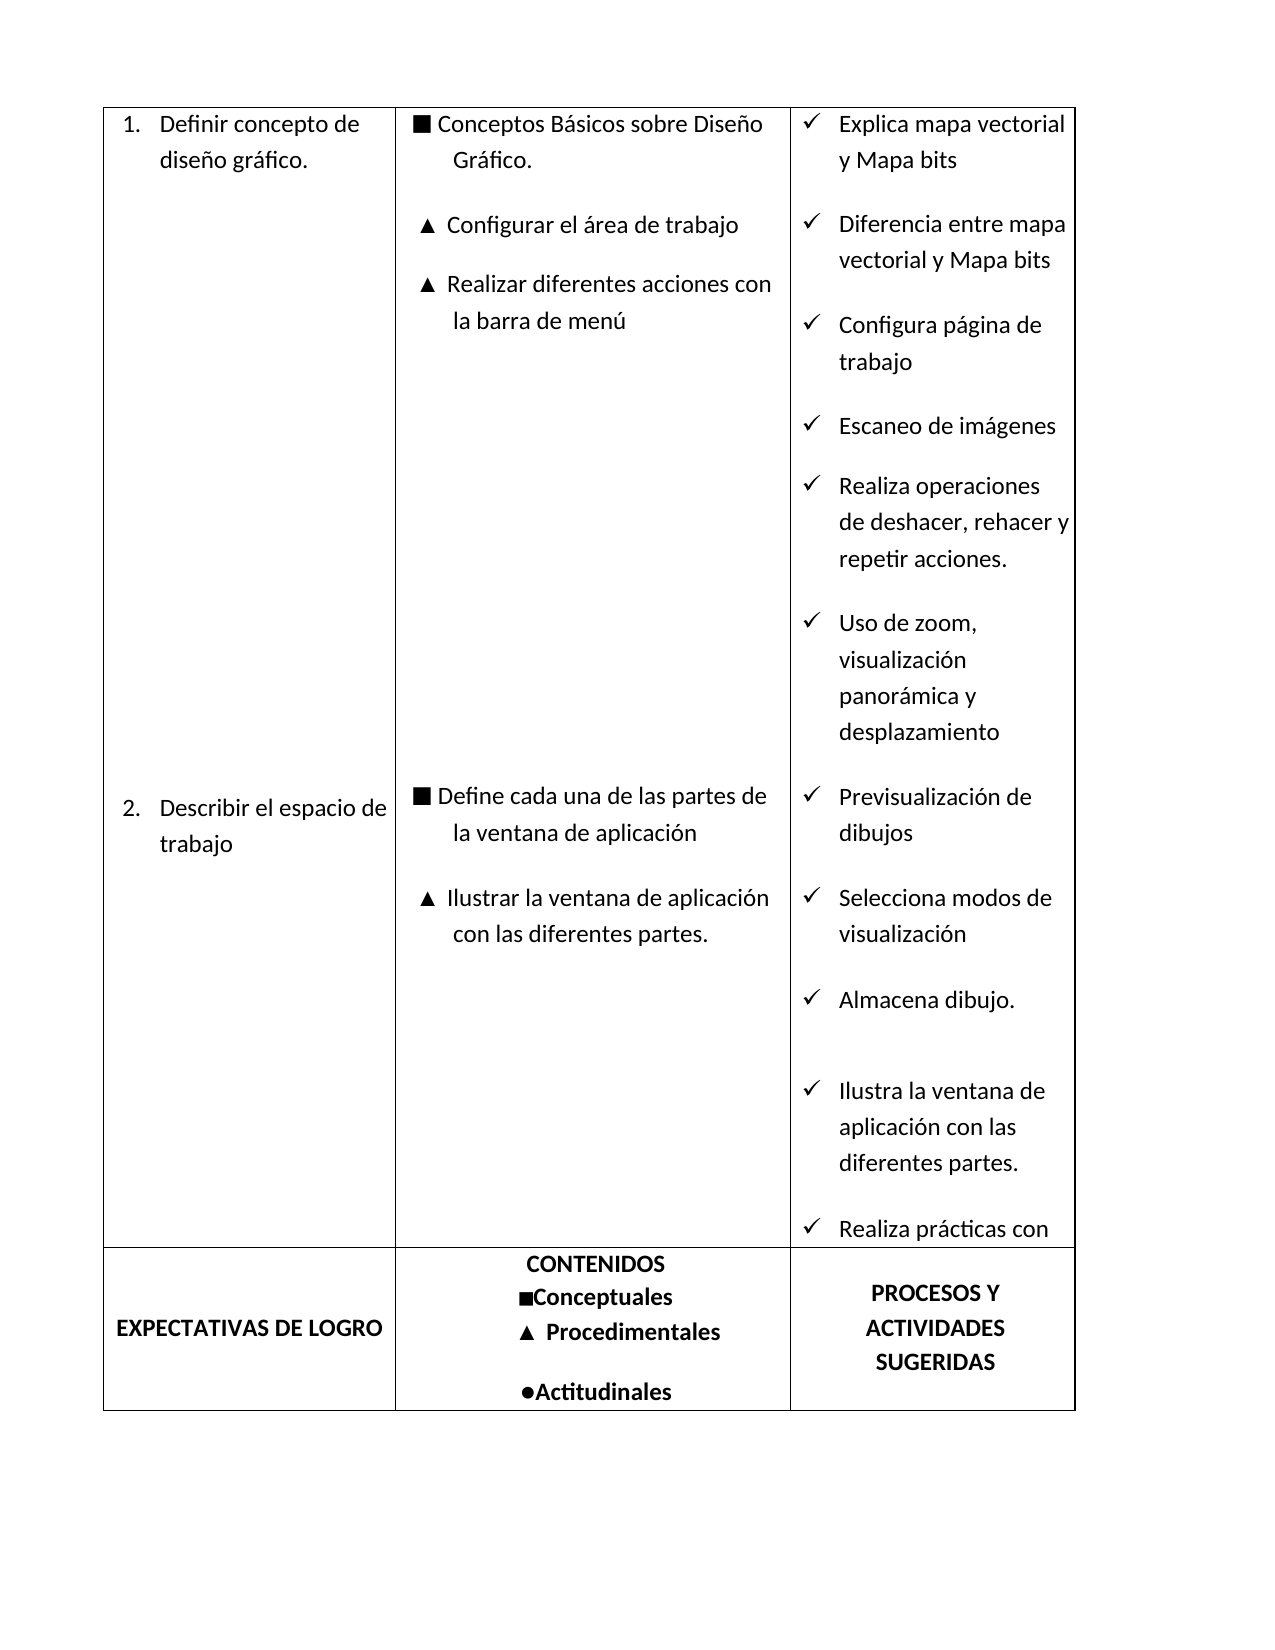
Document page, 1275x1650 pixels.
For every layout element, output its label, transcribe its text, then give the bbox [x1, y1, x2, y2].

picture [412, 114, 431, 133]
table_cell EXPECTATIVAS DE LOGRO [104, 1248, 395, 1410]
picture [412, 787, 431, 805]
table_cell CONTENIDOS Conceptuales ▲ Procedimentales ●Actitudinales [396, 1248, 790, 1410]
table_cell Conceptos Básicos sobre Diseño Gráfico. ▲ Configurar el área de trabajo ▲ Realizar diferentes acciones con la barra de menú Define cada una de las partes de la ventana de aplicación ▲ Ilustrar la ventana de aplicación con las diferentes partes. [396, 108, 790, 1247]
table_cell Explica mapa vectorial y Mapa bits Diferencia entre mapa vectorial y Mapa bits Configura página de trabajo Escaneo de imágenes Realiza operaciones de deshacer, rehacer y repetir acciones. Uso de zoom, visualización panorámica y desplazamiento Previsualización de dibujos Selecciona modos de visualización Almacena dibujo. Ilustra la ventana de aplicación con las diferentes partes. Realiza prácticas con [791, 108, 1074, 1247]
picture [518, 1291, 533, 1306]
table_cell PROCESOS Y ACTIVIDADES SUGERIDAS [791, 1248, 1074, 1410]
table_cell Definir concepto de diseño gráfico. Describir el espacio de trabajo [104, 108, 395, 1247]
